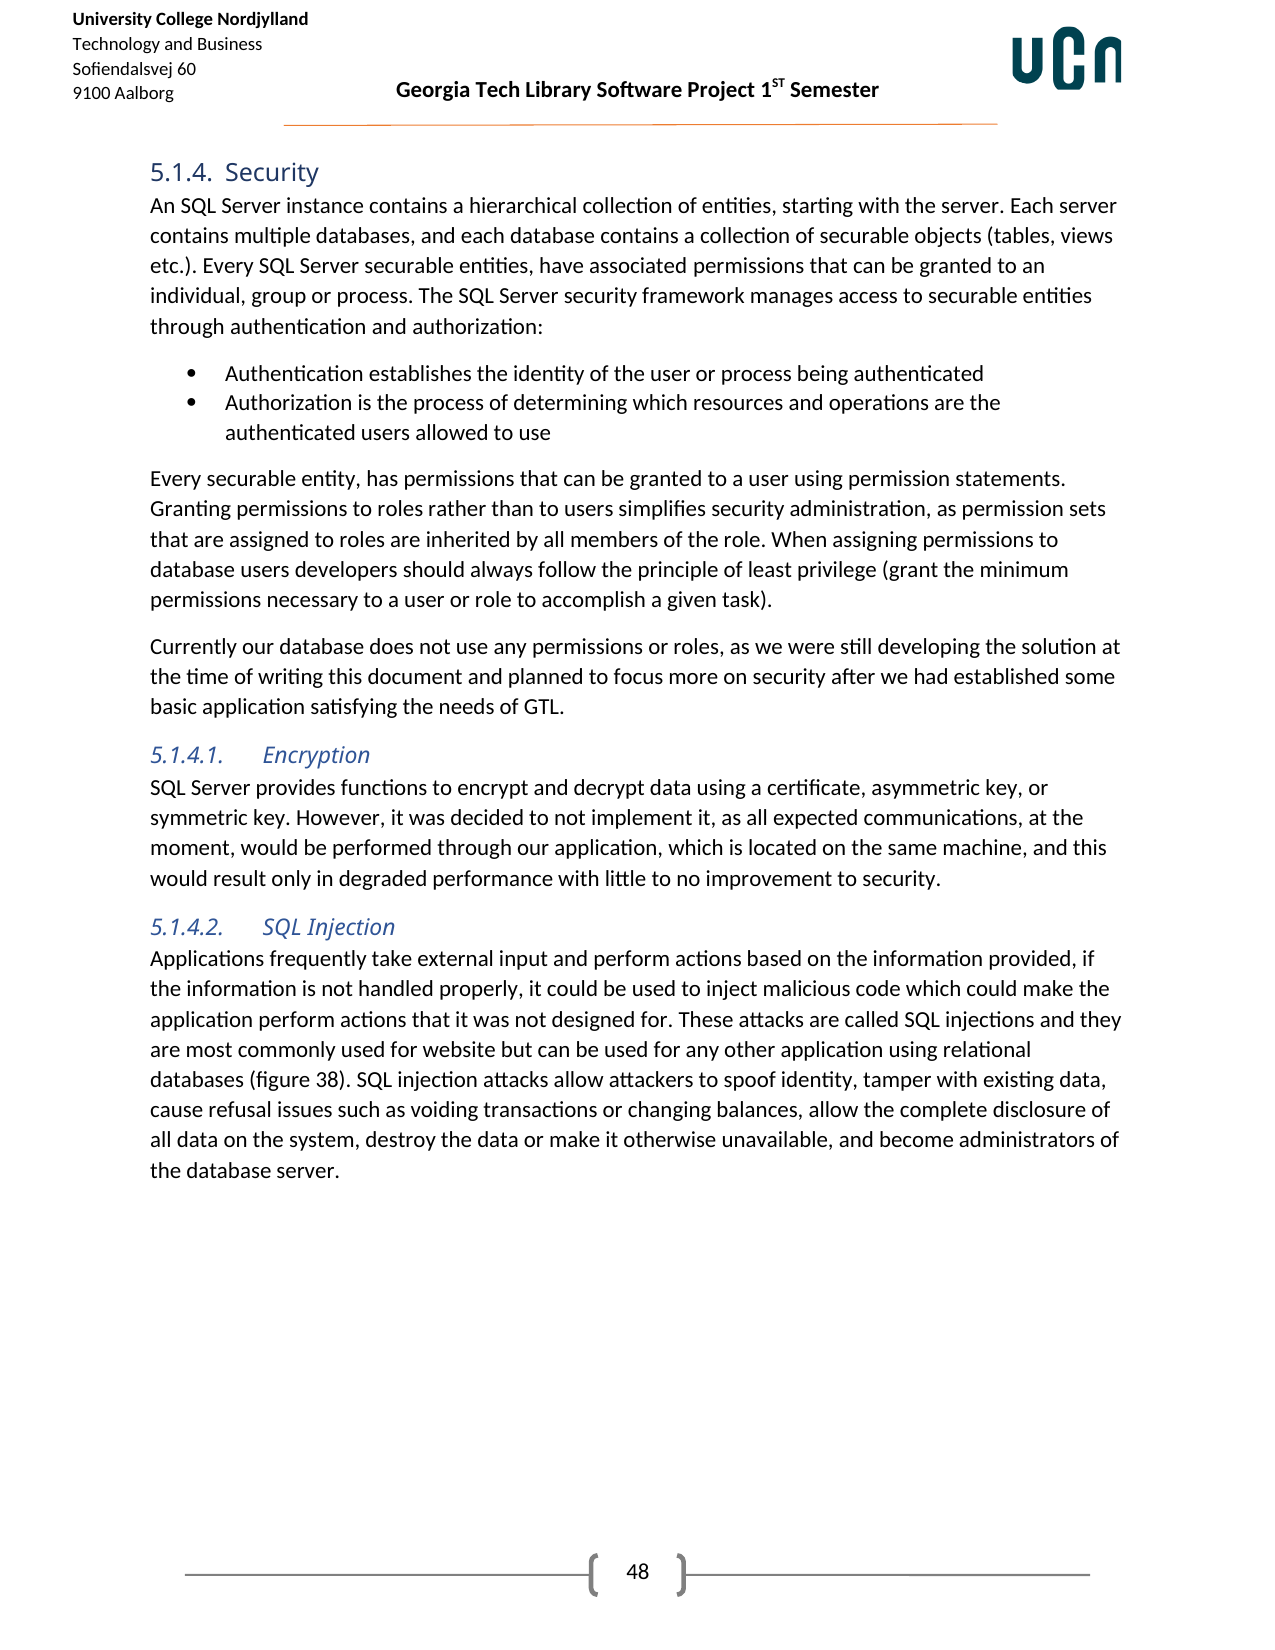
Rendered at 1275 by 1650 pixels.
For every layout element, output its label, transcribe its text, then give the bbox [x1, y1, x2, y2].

list Authorization is the process of determining which resources and operations are the authenticated users allowed to use [187, 388, 1125, 446]
text Currently our database does not use any permissions or roles, as we were still developing the solution at the time of writing this document and planned to focus more on security after we had established some basic application satisfying the needs of GTL. [150, 632, 1125, 721]
subtitle Encryption [150, 739, 1125, 771]
picture [1011, 26, 1121, 89]
subtitle SQL Injection [150, 911, 1125, 942]
text Every securable entity, has permissions that can be granted to a user using permission statements. Granting permissions to roles rather than to users simplifies security administration, as permission sets that are assigned to roles are inherited by all members of the role. When assigning permissions to database users developers should always follow the principle of least privilege (grant the minimum permissions necessary to a user or role to accomplish a given task). [150, 464, 1125, 613]
list Authentication establishes the identity of the user or process being authenticated [187, 359, 1125, 387]
text SQL Server provides functions to encrypt and decrypt data using a certificate, asymmetric key, or symmetric key. However, it was decided to not implement it, as all expected communications, at the moment, would be performed through our application, which is located on the same machine, and this would result only in degraded performance with little to no improvement to security. [150, 773, 1125, 892]
subtitle Security [150, 154, 1125, 188]
text Applications frequently take external input and perform actions based on the information provided, if the information is not handled properly, it could be used to inject malicious code which could make the application perform actions that it was not designed for. These attacks are called SQL injections and they are most commonly used for website but can be used for any other application using relational databases (figure 38). SQL injection attacks allow attackers to spoof identity, tamper with existing data, cause refusal issues such as voiding transactions or changing balances, allow the complete disclosure of all data on the system, destroy the data or make it otherwise unavailable, and become administrators of the database server. [150, 944, 1125, 1184]
text An SQL Server instance contains a hierarchical collection of entities, starting with the server. Each server contains multiple databases, and each database contains a collection of securable objects (tables, views etc.). Every SQL Server securable entities, have associated permissions that can be granted to an individual, group or process. The SQL Server security framework manages access to securable entities through authentication and authorization: [150, 191, 1125, 340]
